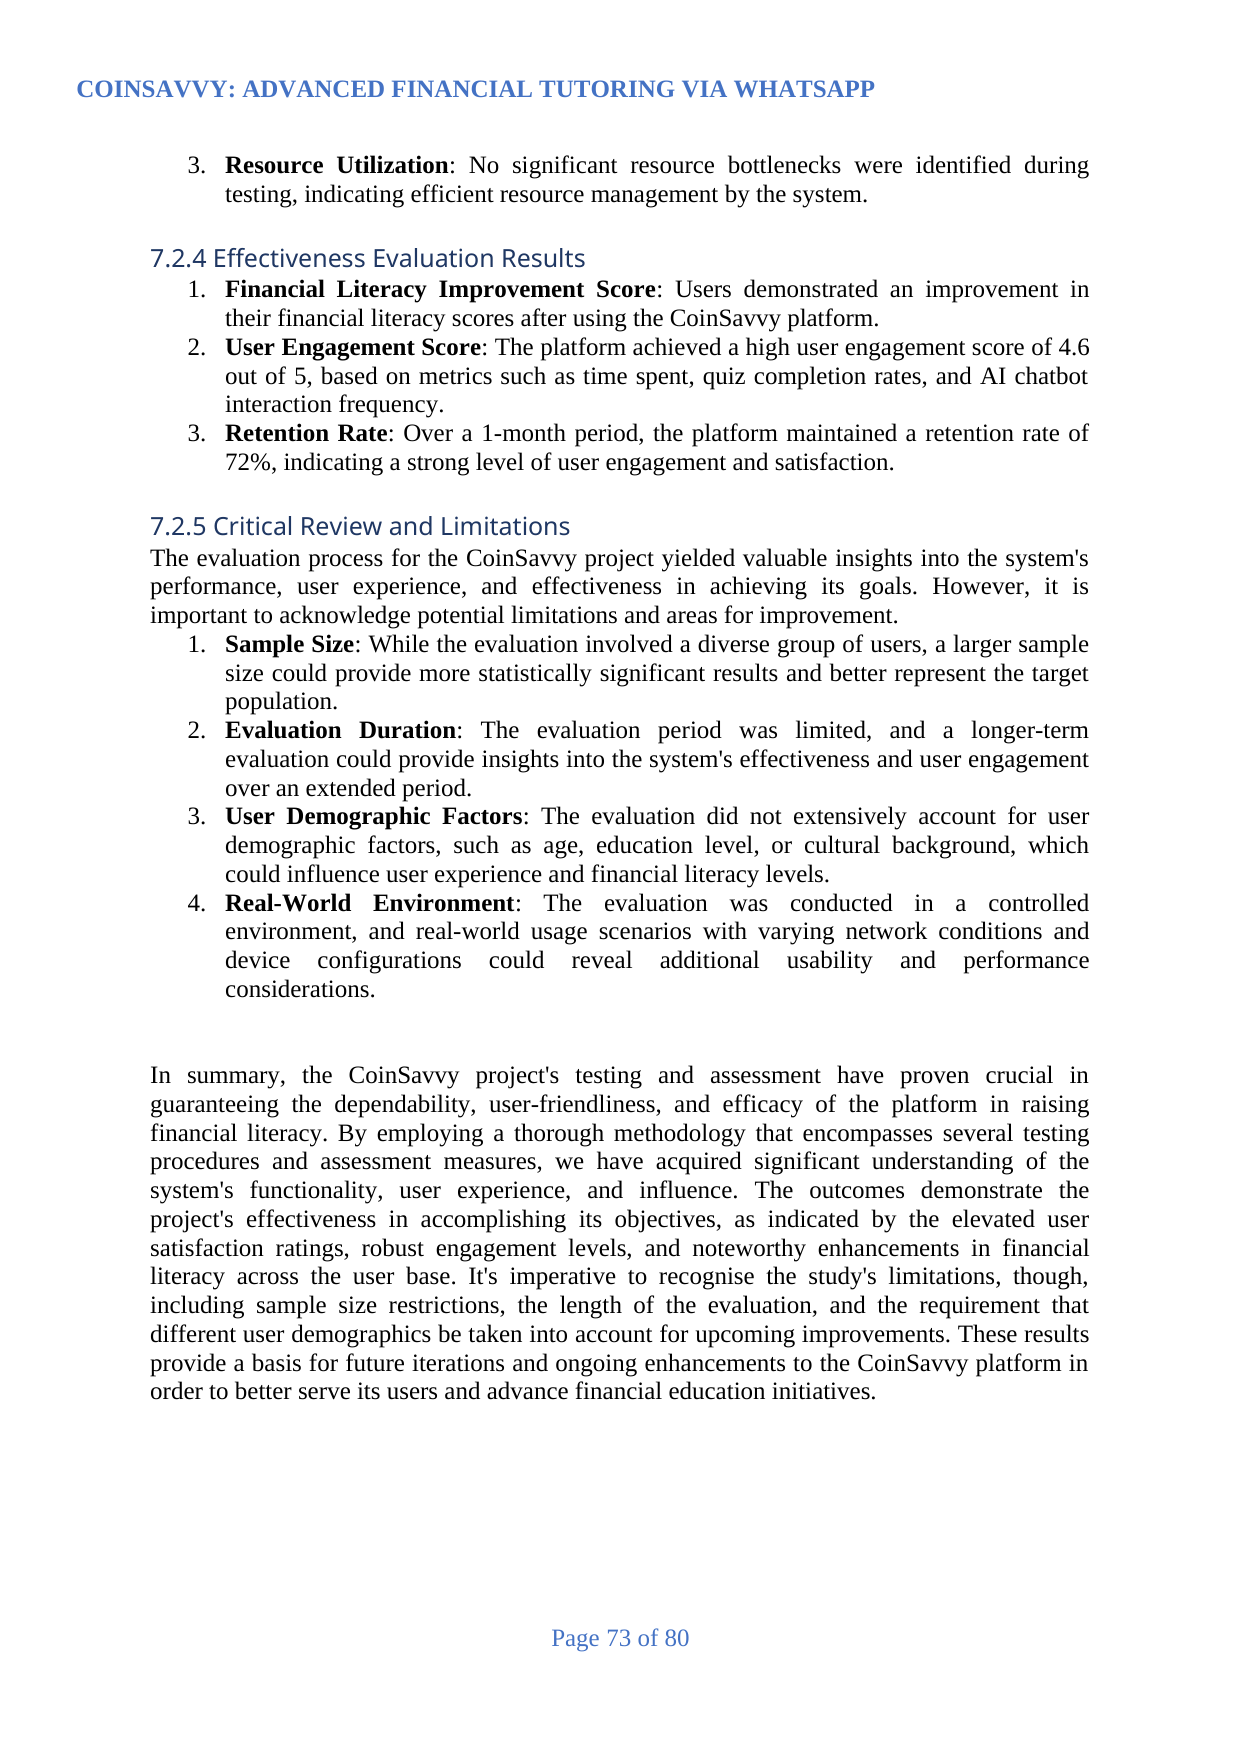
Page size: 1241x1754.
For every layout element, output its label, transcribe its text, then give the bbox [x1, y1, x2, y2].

list Resource Utilization: No significant resource bottlenecks were identified during testing, indicating efficient resource management by the system. [187, 150, 1090, 207]
list Retention Rate: Over a 1-month period, the platform maintained a retention rate of 72%, indicating a strong level of user engagement and satisfaction. [187, 418, 1090, 476]
list User Engagement Score: The platform achieved a high user engagement score of 4.6 out of 5, based on metrics such as time spent, quiz completion rates, and AI chatbot interaction frequency. [187, 332, 1090, 418]
subtitle 7.2.5 Critical Review and Limitations [150, 509, 1090, 543]
subtitle 7.2.4 Effectiveness Evaluation Results [150, 240, 1090, 274]
list Evaluation Duration: The evaluation period was limited, and a longer-term evaluation could provide insights into the system's effectiveness and user engagement over an extended period. [187, 715, 1090, 801]
list Real-World Environment: The evaluation was conducted in a controlled environment, and real-world usage scenarios with varying network conditions and device configurations could reveal additional usability and performance considerations. [187, 888, 1090, 1003]
list User Demographic Factors: The evaluation did not extensively account for user demographic factors, such as age, education level, or cultural background, which could influence user experience and financial literacy levels. [187, 801, 1090, 888]
text In summary, the CoinSavvy project's testing and assessment have proven crucial in guaranteeing the dependability, user-friendliness, and efficacy of the platform in raising financial literacy. By employing a thorough methodology that encompasses several testing procedures and assessment measures, we have acquired significant understanding of the system's functionality, user experience, and influence. The outcomes demonstrate the project's effectiveness in accomplishing its objectives, as indicated by the elevated user satisfaction ratings, robust engagement levels, and noteworthy enhancements in financial literacy across the user base. It's imperative to recognise the study's limitations, though, including sample size restrictions, the length of the evaluation, and the requirement that different user demographics be taken into account for upcoming improvements. These results provide a basis for future iterations and ongoing enhancements to the CoinSavvy platform in order to better serve its users and advance financial education initiatives. [150, 1060, 1090, 1405]
text The evaluation process for the CoinSavvy project yielded valuable insights into the system's performance, user experience, and effectiveness in achieving its goals. However, it is important to acknowledge potential limitations and areas for improvement. [150, 543, 1090, 629]
list Financial Literacy Improvement Score: Users demonstrated an improvement in their financial literacy scores after using the CoinSavvy platform. [187, 274, 1090, 332]
list Sample Size: While the evaluation involved a diverse group of users, a larger sample size could provide more statistically significant results and better represent the target population. [187, 629, 1090, 715]
